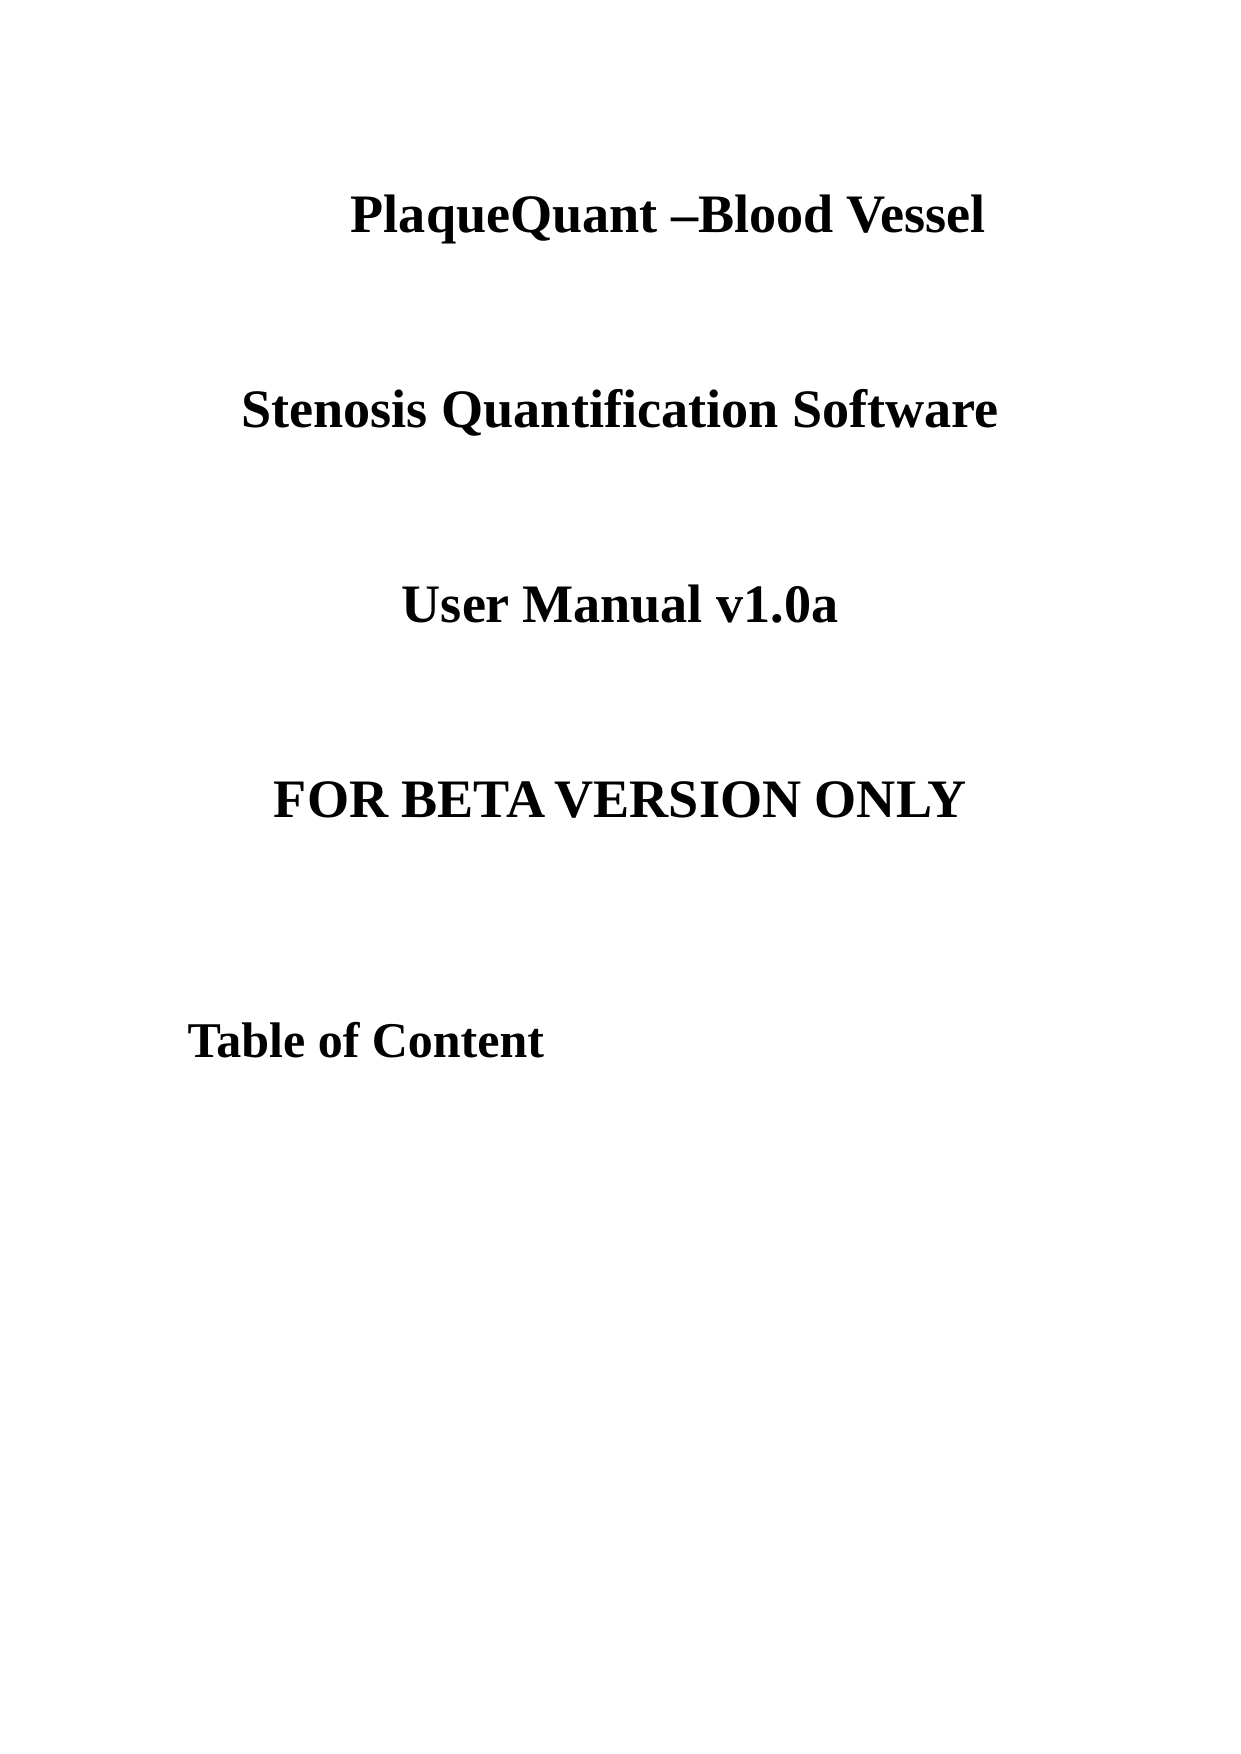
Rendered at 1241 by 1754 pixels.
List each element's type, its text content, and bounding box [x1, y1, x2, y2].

subtitle PlaqueQuant –Blood Vessel Stenosis Quantification Software User Manual v1.0a FOR BETA VERSION ONLY [187, 181, 1053, 831]
